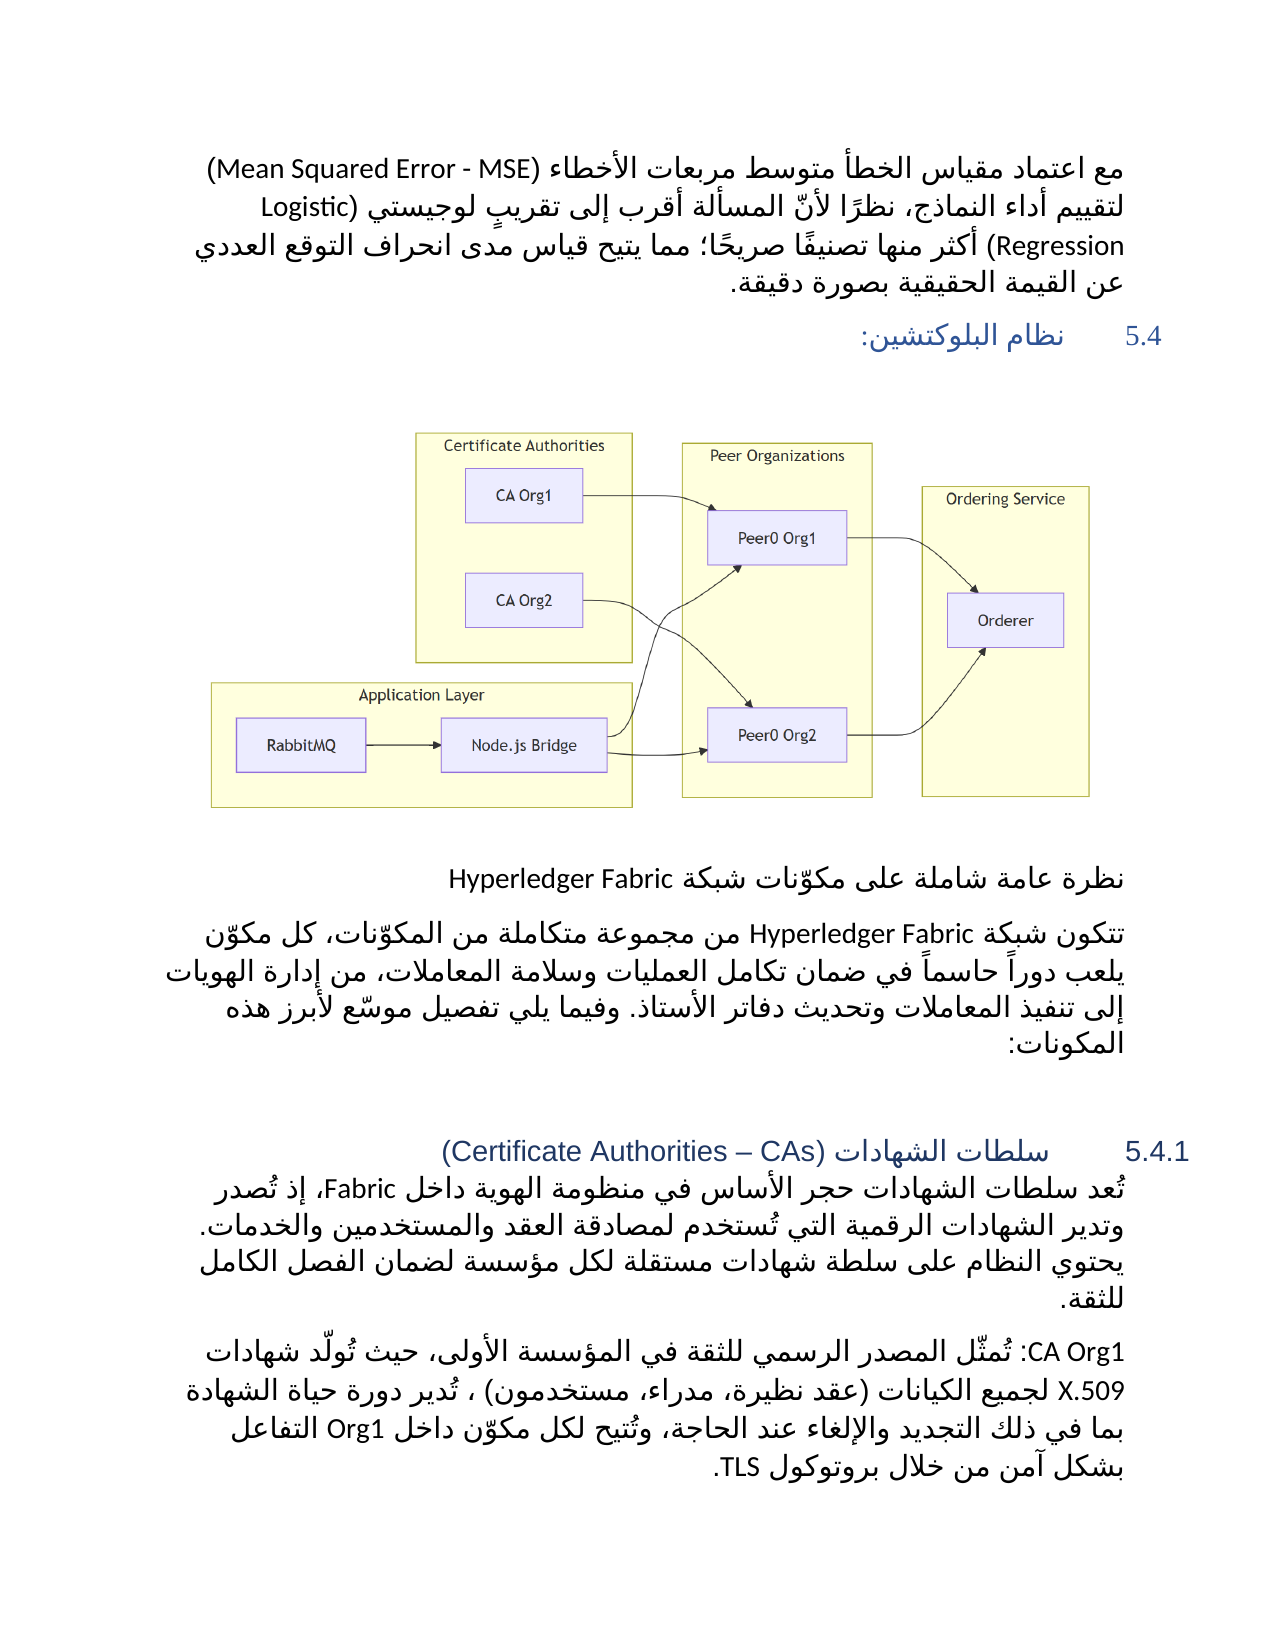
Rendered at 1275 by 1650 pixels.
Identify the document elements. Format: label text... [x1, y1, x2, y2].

text تتكون شبكة Hyperledger Fabric من مجموعة متكاملة من المكوّنات، كل مكوّن يلعب دوراً حاسماً في ضمان تكامل العمليات وسلامة المعاملات، من إدارة الهويات إلى تنفيذ المعاملات وتحديث دفاتر الأستاذ. وفيما يلي تفصيل موسّع لأبرز هذه المكونات: [150, 916, 1125, 1059]
text نظرة عامة شاملة على مكوّنات شبكة Hyperledger Fabric [150, 860, 1125, 896]
subtitle نظام البلوكتشين: [150, 318, 1125, 351]
text CA Org1: تُمثّل المصدر الرسمي للثقة في المؤسسة الأولى، حيث تُولّد شهادات X.509 لجميع الكيانات (عقد نظيرة، مدراء، مستخدمون) ، تُدير دورة حياة الشهادة بما في ذلك التجديد والإلغاء عند الحاجة، وتُتيح لكل مكوّن داخل Org1 التفاعل بشكل آمن من خلال بروتوكول TLS. [150, 1333, 1125, 1484]
picture [150, 384, 1125, 841]
subtitle سلطات الشهادات (Certificate Authorities – CAs) [150, 1134, 1125, 1167]
text مع اعتماد مقياس الخطأ متوسط مربعات الأخطاء (Mean Squared Error - MSE) لتقييم أداء النماذج، نظرًا لأنّ المسألة أقرب إلى تقريبٍ لوجيستي (Logistic Regression) أكثر منها تصنيفًا صريحًا؛ مما يتيح قياس مدى انحراف التوقع العددي عن القيمة الحقيقية بصورة دقيقة. [150, 150, 1125, 298]
text تُعد سلطات الشهادات حجر الأساس في منظومة الهوية داخل Fabric، إذ تُصدر وتدير الشهادات الرقمية التي تُستخدم لمصادقة العقد والمستخدمين والخدمات. يحتوي النظام على سلطة شهادات مستقلة لكل مؤسسة لضمان الفصل الكامل للثقة. [150, 1170, 1125, 1314]
